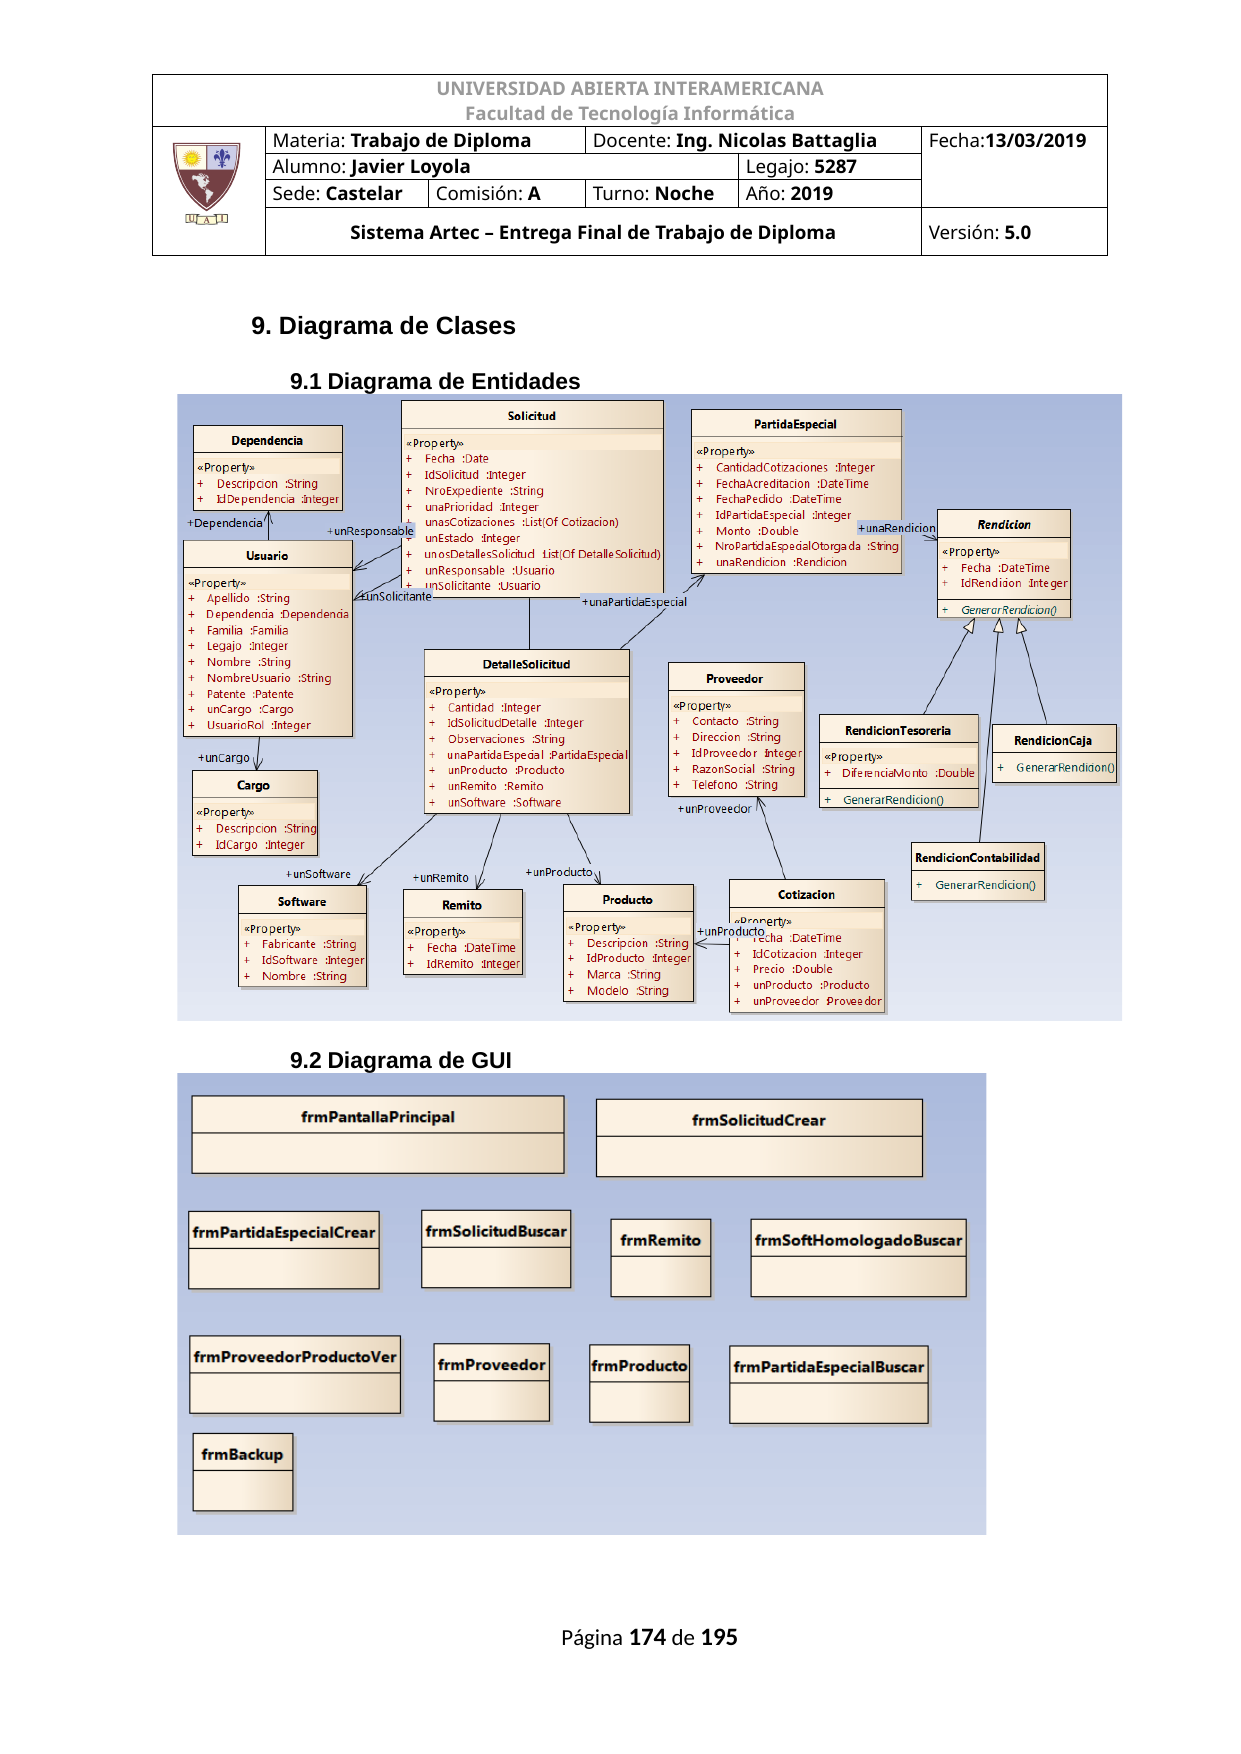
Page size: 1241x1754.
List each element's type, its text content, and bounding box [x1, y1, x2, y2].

picture [177, 1073, 987, 1535]
text 9. Diagrama de Clases [177, 311, 1122, 339]
picture [157, 136, 257, 228]
list Diagrama de GUI [290, 1047, 1122, 1073]
picture [177, 394, 1123, 1021]
list Diagrama de Entidades [290, 368, 1122, 394]
